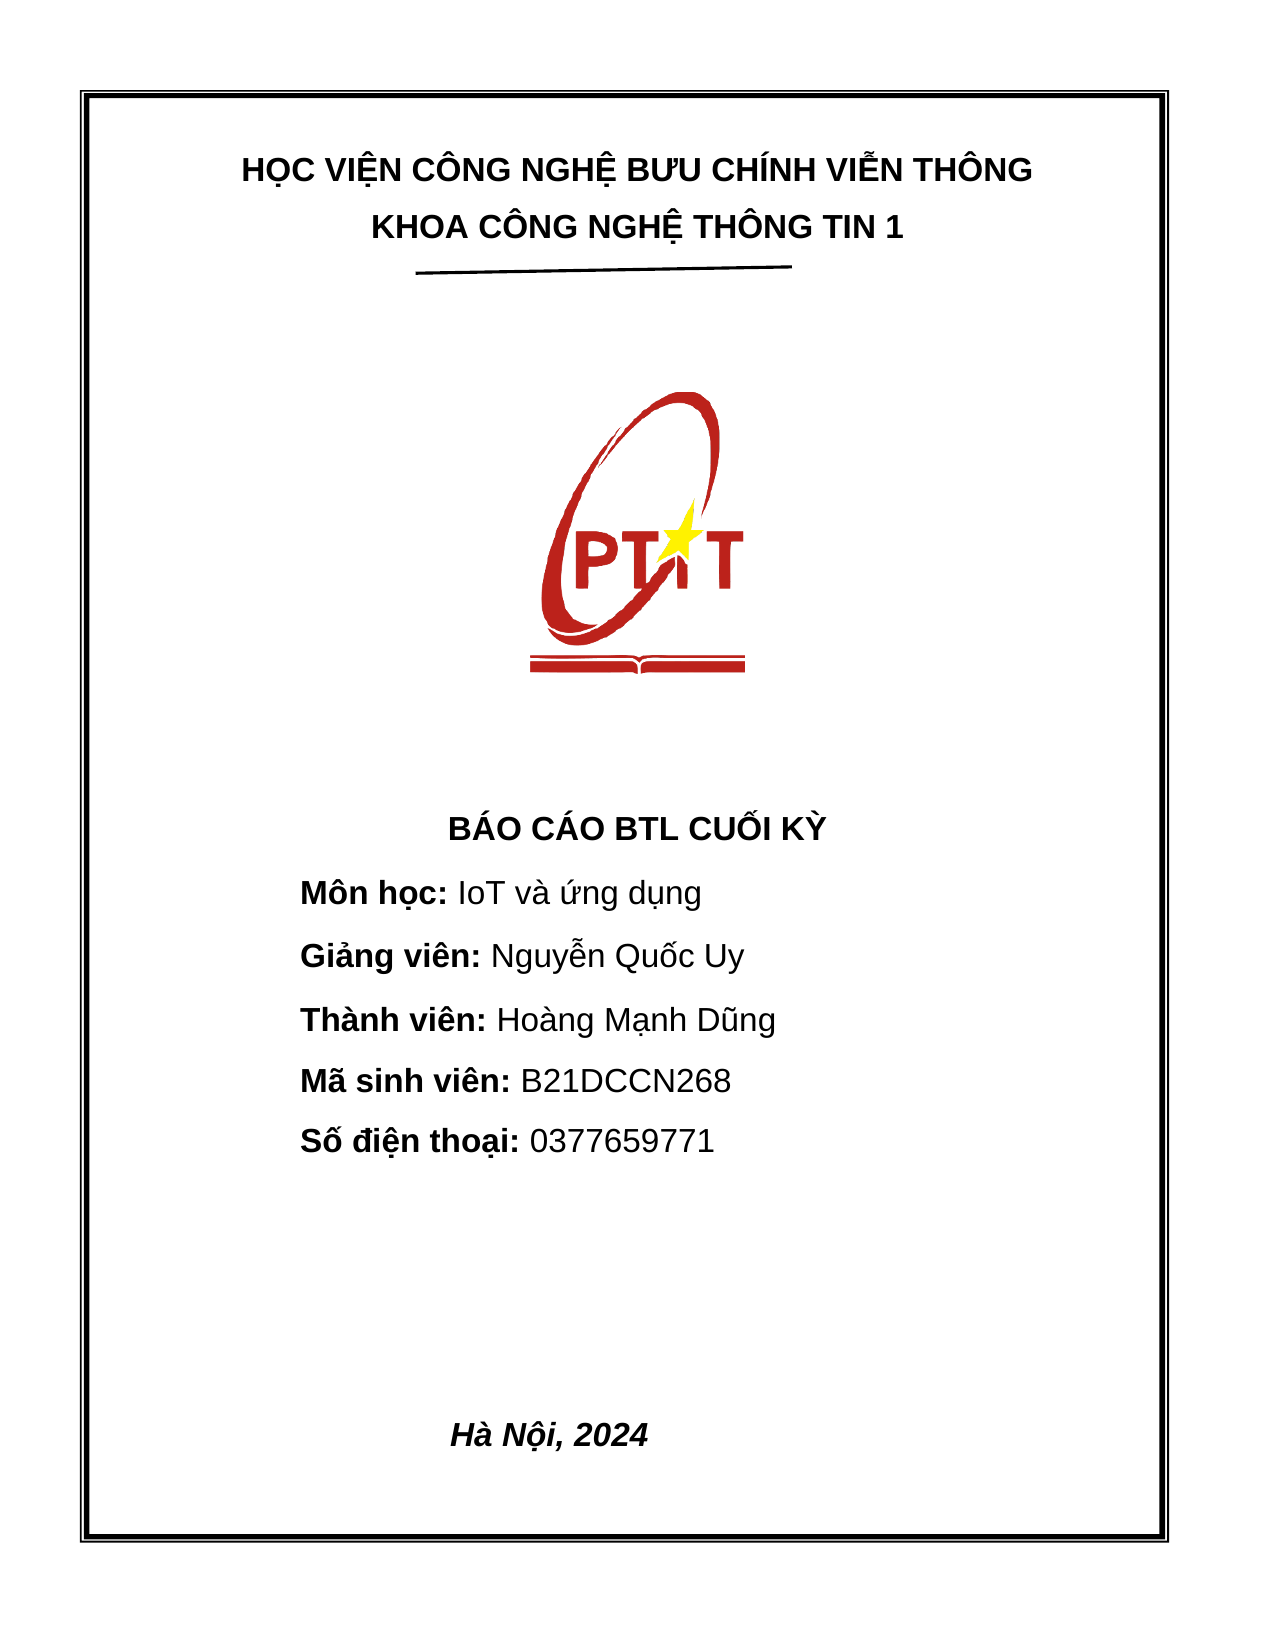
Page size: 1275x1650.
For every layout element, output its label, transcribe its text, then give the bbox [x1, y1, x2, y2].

text BÁO CÁO BTL CUỐI KỲ [150, 809, 1125, 848]
text Số điện thoại: 0377659771 [300, 1121, 1125, 1160]
text Giảng viên: Nguyễn Quốc Uy [300, 936, 1125, 975]
picture [530, 392, 745, 674]
text Môn học: IoT và ứng dụng [300, 873, 1125, 911]
text KHOA CÔNG NGHỆ THÔNG TIN 1 [150, 208, 1125, 246]
text HỌC VIỆN CÔNG NGHỆ BƯU CHÍNH VIỄN THÔNG [150, 150, 1125, 188]
text Hà Nội, 2024 [375, 1415, 1125, 1453]
text Mã sinh viên: B21DCCN268 [300, 1061, 1125, 1099]
text Thành viên: Hoàng Mạnh Dũng [300, 1000, 1125, 1038]
